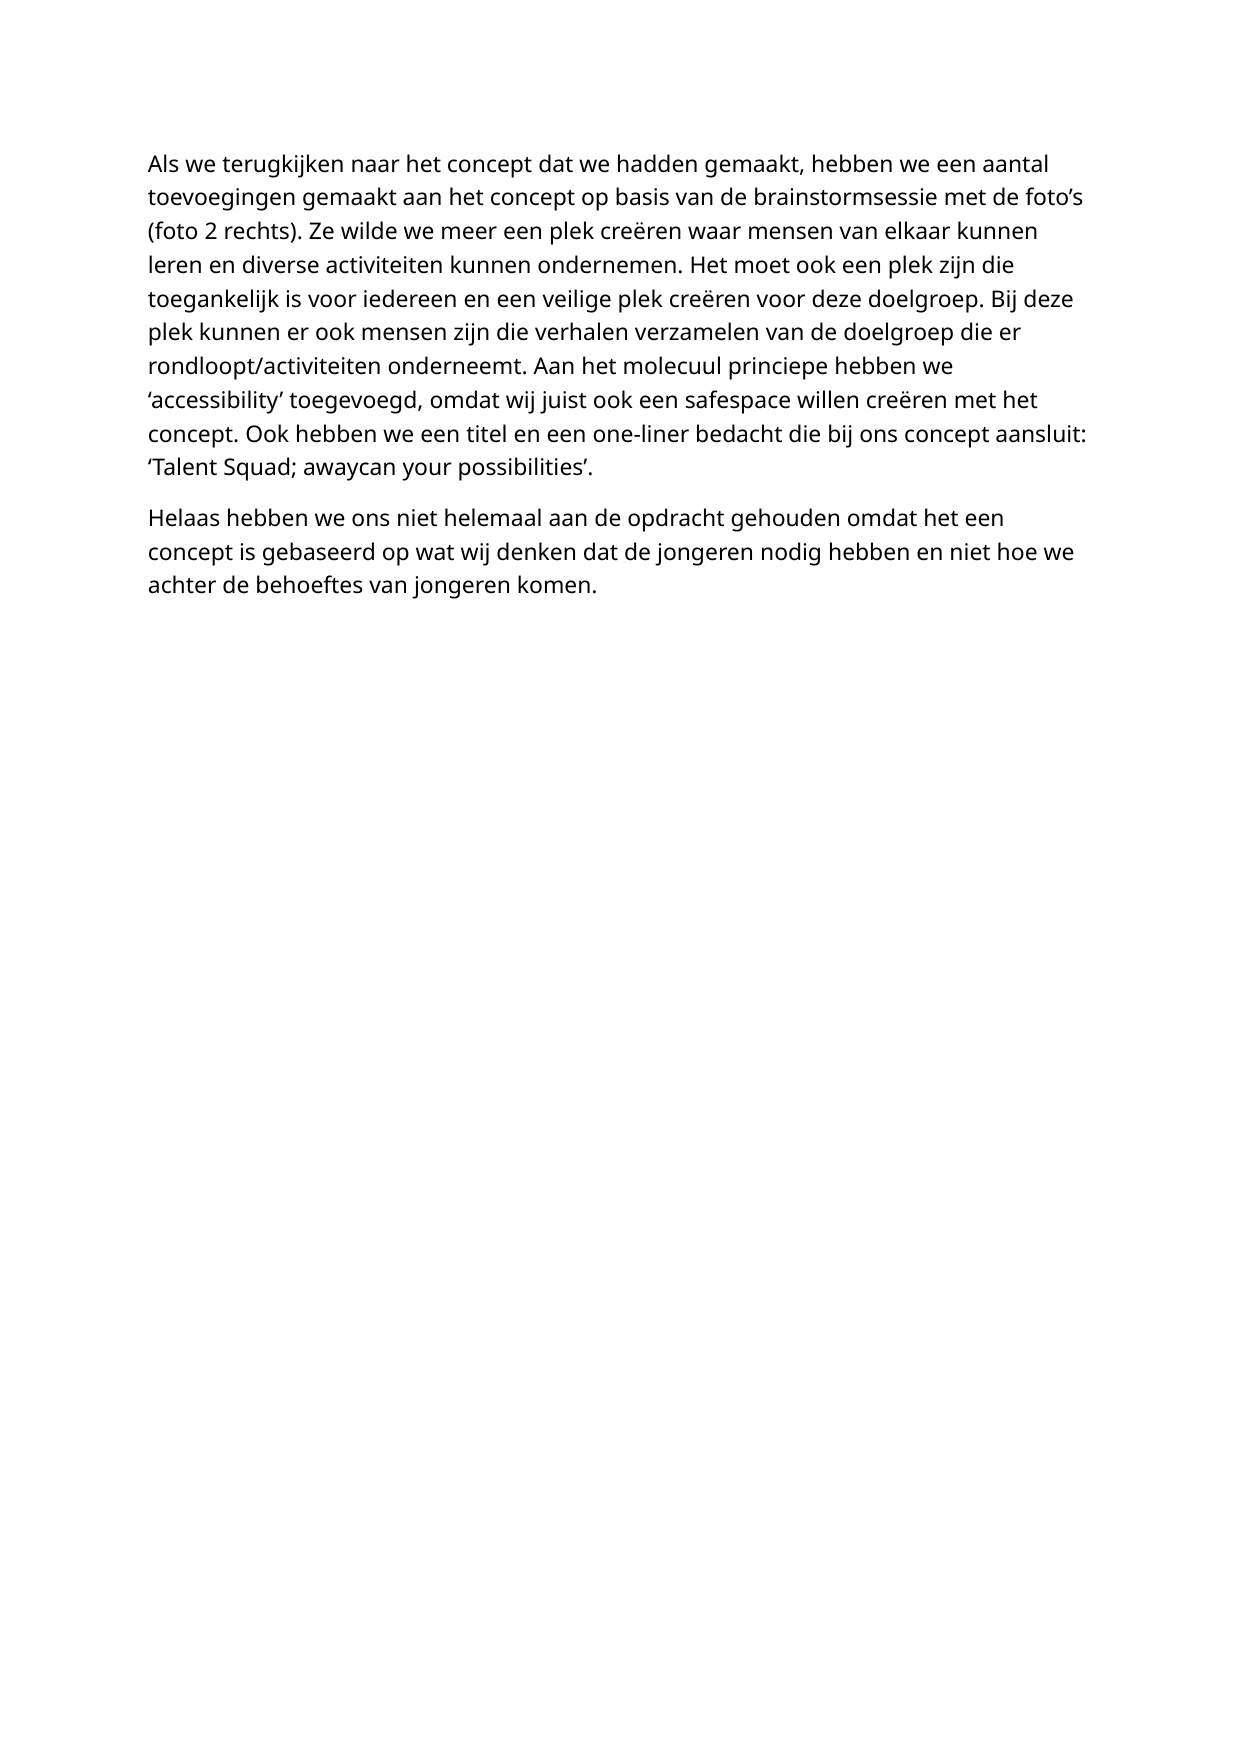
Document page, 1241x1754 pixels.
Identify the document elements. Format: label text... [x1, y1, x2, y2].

text Helaas hebben we ons niet helemaal aan de opdracht gehouden omdat het een concept is gebaseerd op wat wij denken dat de jongeren nodig hebben en niet hoe we achter de behoeftes van jongeren komen. [148, 502, 1093, 601]
text Als we terugkijken naar het concept dat we hadden gemaakt, hebben we een aantal toevoegingen gemaakt aan het concept op basis van de brainstormsessie met de foto’s (foto 2 rechts). Ze wilde we meer een plek creëren waar mensen van elkaar kunnen leren en diverse activiteiten kunnen ondernemen. Het moet ook een plek zijn die toegankelijk is voor iedereen en een veilige plek creëren voor deze doelgroep. Bij deze plek kunnen er ook mensen zijn die verhalen verzamelen van de doelgroep die er rondloopt/activiteiten onderneemt. Aan het molecuul princiepe hebben we ‘accessibility’ toegevoegd, omdat wij juist ook een safespace willen creëren met het concept. Ook hebben we een titel en een one-liner bedacht die bij ons concept aansluit: ‘Talent Squad; awaycan your possibilities’. [148, 148, 1093, 483]
